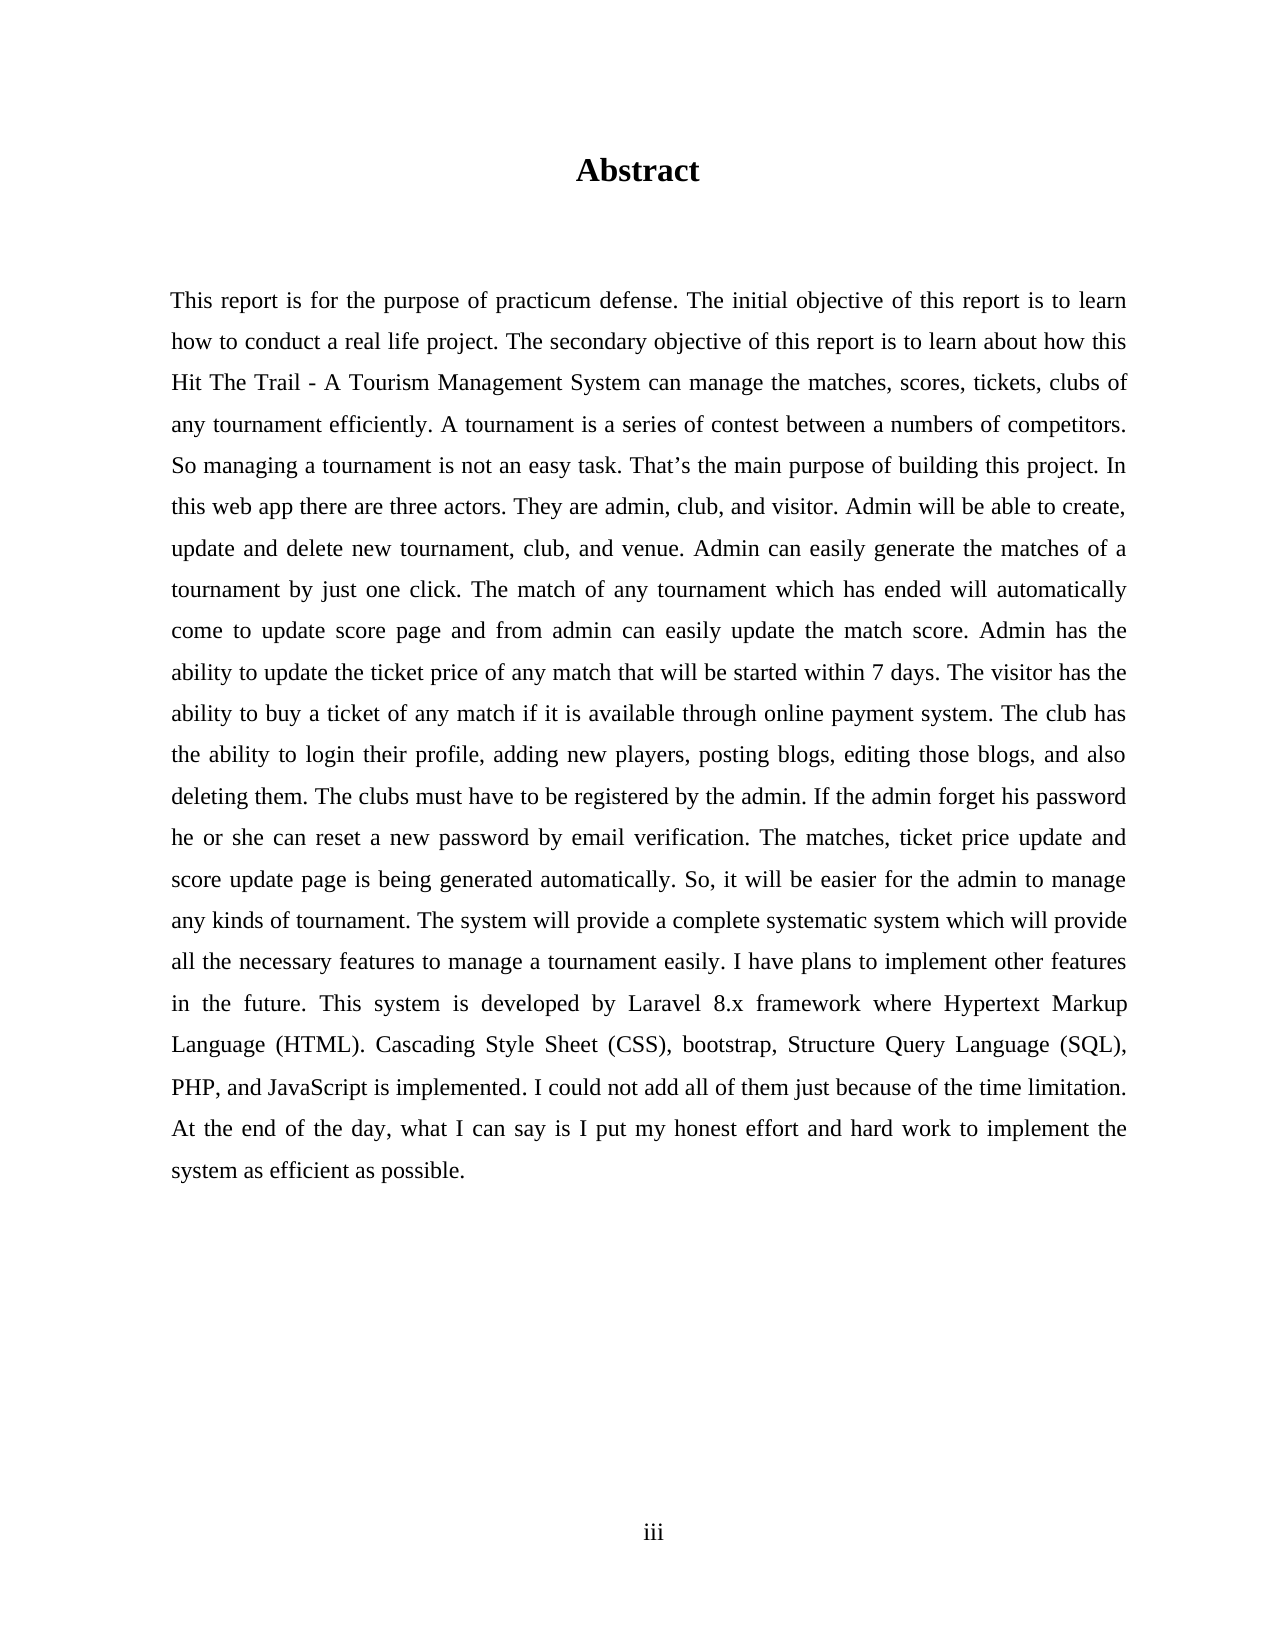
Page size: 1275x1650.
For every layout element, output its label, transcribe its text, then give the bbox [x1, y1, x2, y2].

subtitle Abstract [150, 150, 1125, 188]
text This report is for the purpose of practicum defense. The initial objective of this report is to learn how to conduct a real life project. The secondary objective of this report is to learn about how this Hit The Trail - A Tourism Management System can manage the matches, scores, tickets, clubs of any tournament efficiently. A tournament is a series of contest between a numbers of competitors. So managing a tournament is not an easy task. That’s the main purpose of building this project. In this web app there are three actors. They are admin, club, and visitor. Admin will be able to create, update and delete new tournament, club, and venue. Admin can easily generate the matches of a tournament by just one click. The match of any tournament which has ended will automatically come to update score page and from admin can easily update the match score. Admin has the ability to update the ticket price of any match that will be started within 7 days. The visitor has the ability to buy a ticket of any match if it is available through online payment system. The club has the ability to login their profile, adding new players, posting blogs, editing those blogs, and also deleting them. The clubs must have to be registered by the admin. If the admin forget his password he or she can reset a new password by email verification. The matches, ticket price update and score update page is being generated automatically. So, it will be easier for the admin to manage any kinds of tournament. The system will provide a complete systematic system which will provide all the necessary features to manage a tournament easily. I have plans to implement other features in the future. This system is developed by Laravel 8.x framework where Hypertext Markup Language (HTML). Cascading Style Sheet (CSS), bootstrap, Structure Query Language (SQL), PHP, and JavaScript is implemented. I could not add all of them just because of the time limitation. At the end of the day, what I can say is I put my honest effort and hard work to implement the system as efficient as possible. [170, 286, 1129, 1183]
